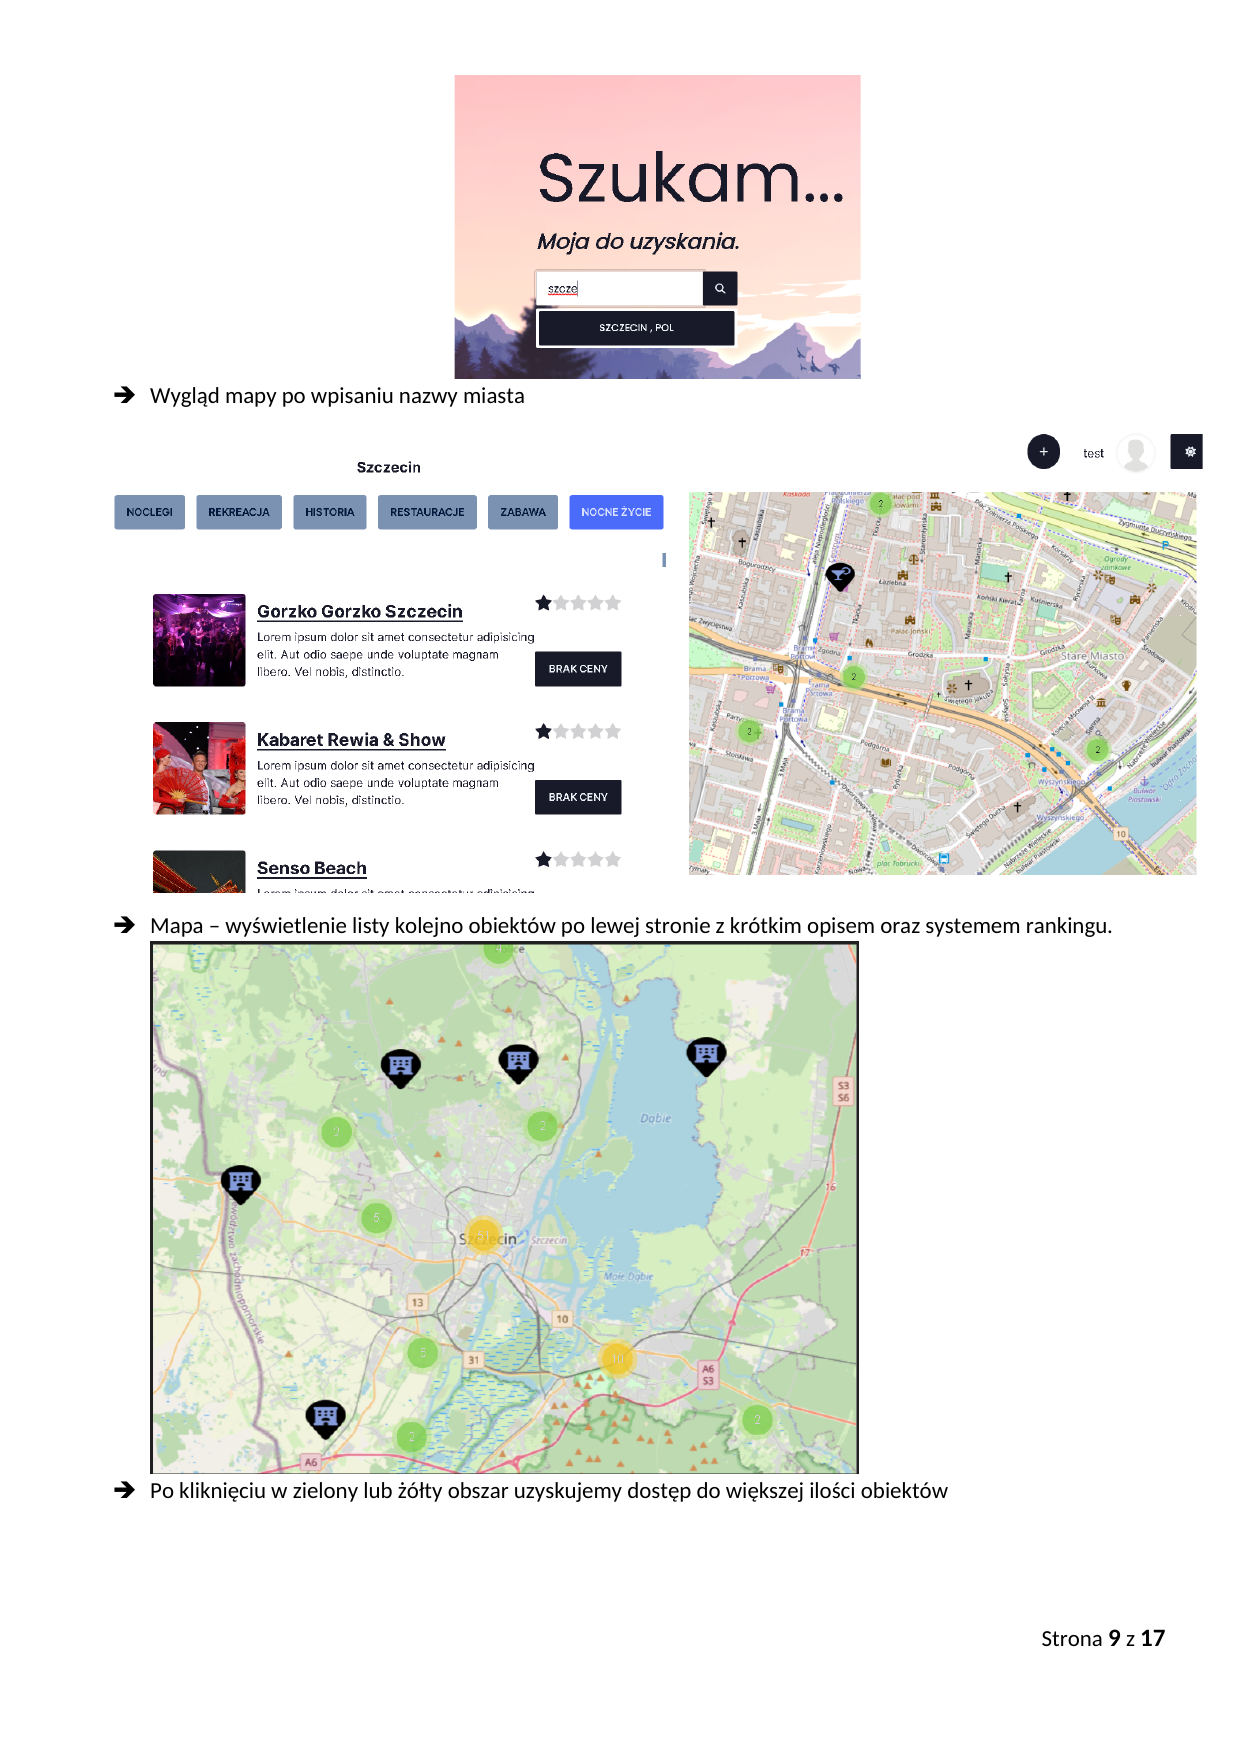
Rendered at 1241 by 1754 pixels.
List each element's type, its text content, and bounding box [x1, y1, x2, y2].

list Po kliknięciu w zielony lub żółty obszar uzyskujemy dostęp do większej ilości obiektów [112, 1476, 1165, 1504]
list Wygląd mapy po wpisaniu nazwy miasta [112, 381, 1165, 409]
picture [454, 75, 861, 379]
picture [112, 427, 1203, 893]
picture [150, 941, 859, 1474]
list Mapa – wyświetlenie listy kolejno obiektów po lewej stronie z krótkim opisem oraz systemem rankingu. [112, 911, 1165, 939]
